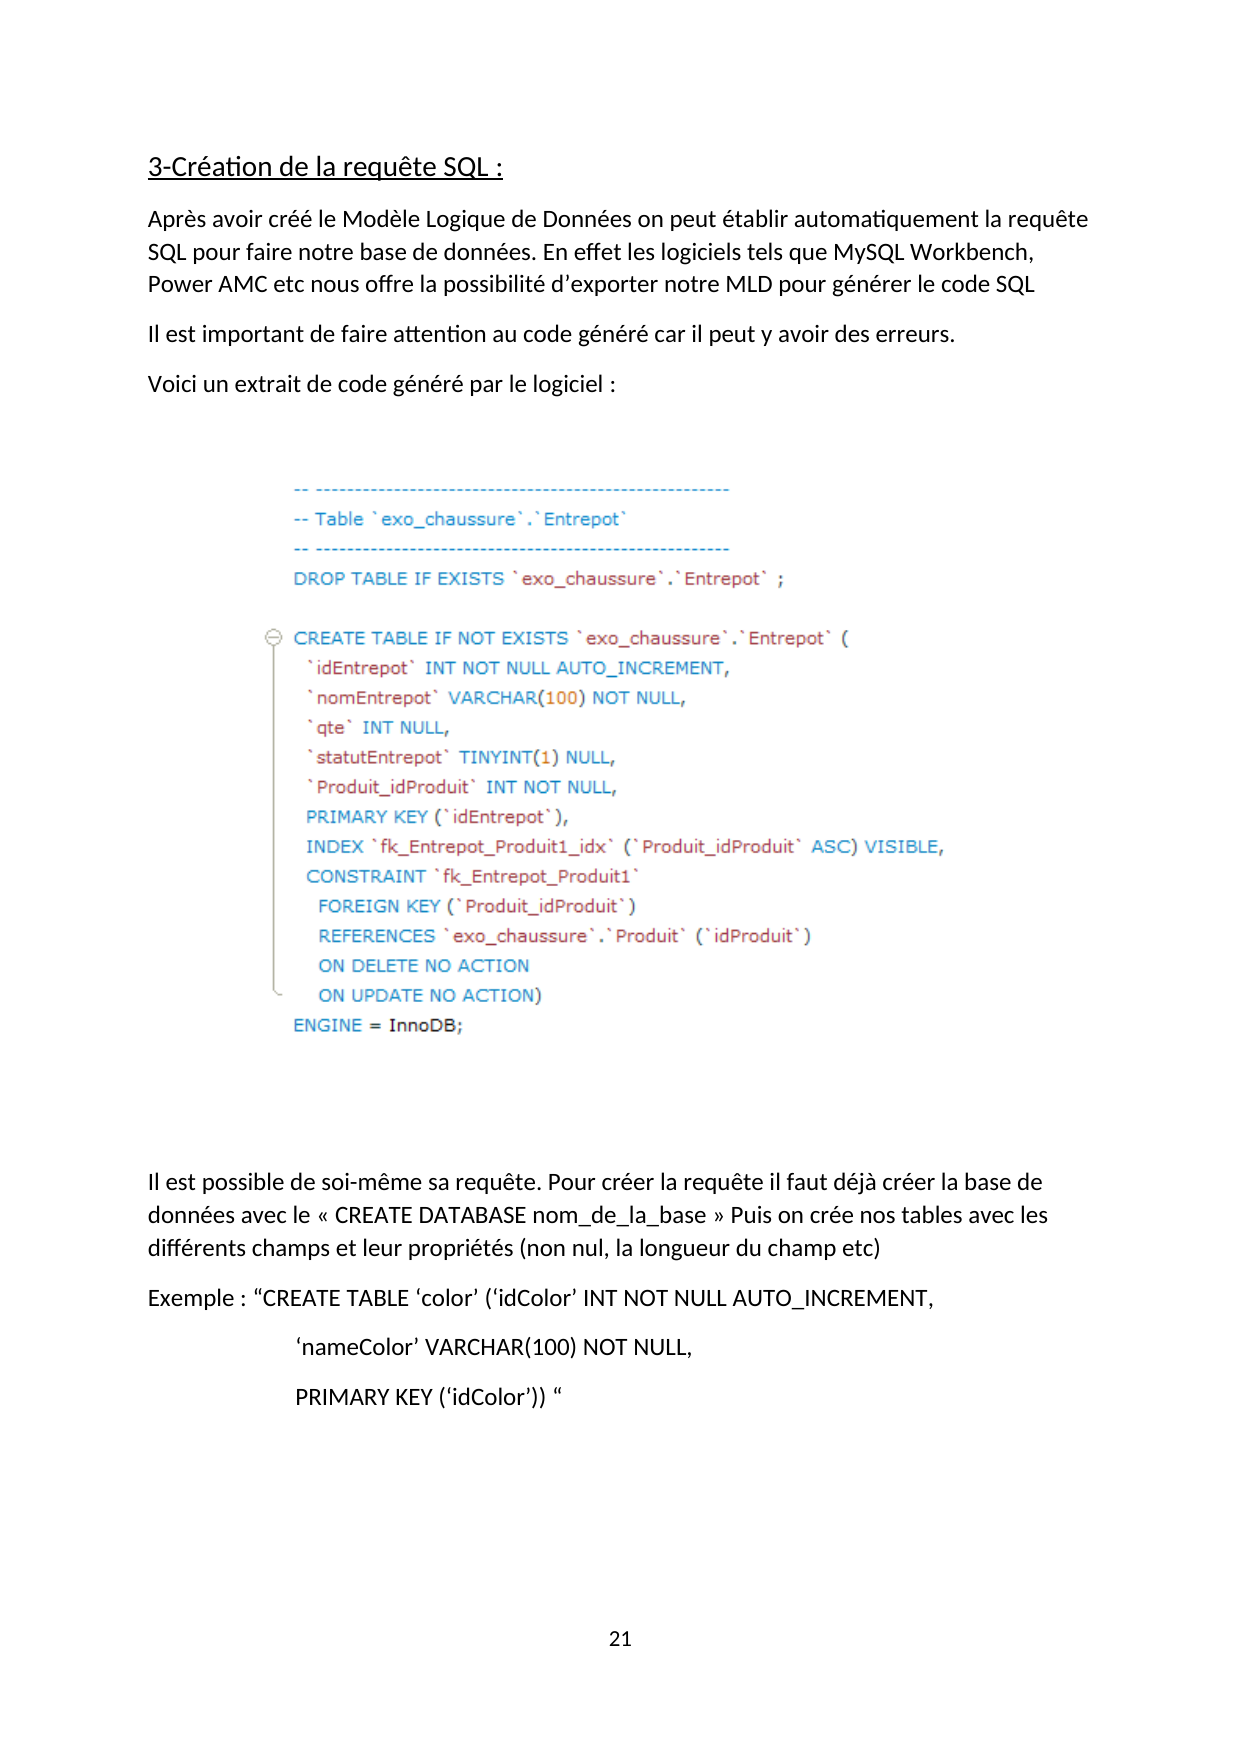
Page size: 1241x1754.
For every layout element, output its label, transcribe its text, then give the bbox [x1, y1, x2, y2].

text Il est possible de soi-même sa requête. Pour créer la requête il faut déjà créer la base de données avec le « CREATE DATABASE nom_de_la_base » Puis on crée nos tables avec les différents champs et leur propriétés (non nul, la longueur du champ etc) [148, 1166, 1093, 1263]
text PRIMARY KEY (‘idColor’)) “ [148, 1381, 1093, 1411]
text ‘nameColor’ VARCHAR(100) NOT NULL, [148, 1331, 1093, 1362]
text Il est important de faire attention au code généré car il peut y avoir des erreurs. [148, 318, 1093, 349]
text Après avoir créé le Modèle Logique de Données on peut établir automatiquement la requête SQL pour faire notre base de données. En effet les logiciels tels que MySQL Workbench, Power AMC etc nous offre la possibilité d’exporter notre MLD pour générer le code SQL [148, 203, 1093, 299]
picture [259, 466, 982, 1049]
text Exemple : “CREATE TABLE ‘color’ (‘idColor’ INT NOT NULL AUTO_INCREMENT, [148, 1282, 1093, 1312]
text Voici un extrait de code généré par le logiciel : [148, 368, 1093, 398]
text 3-Création de la requête SQL : [148, 148, 1093, 183]
